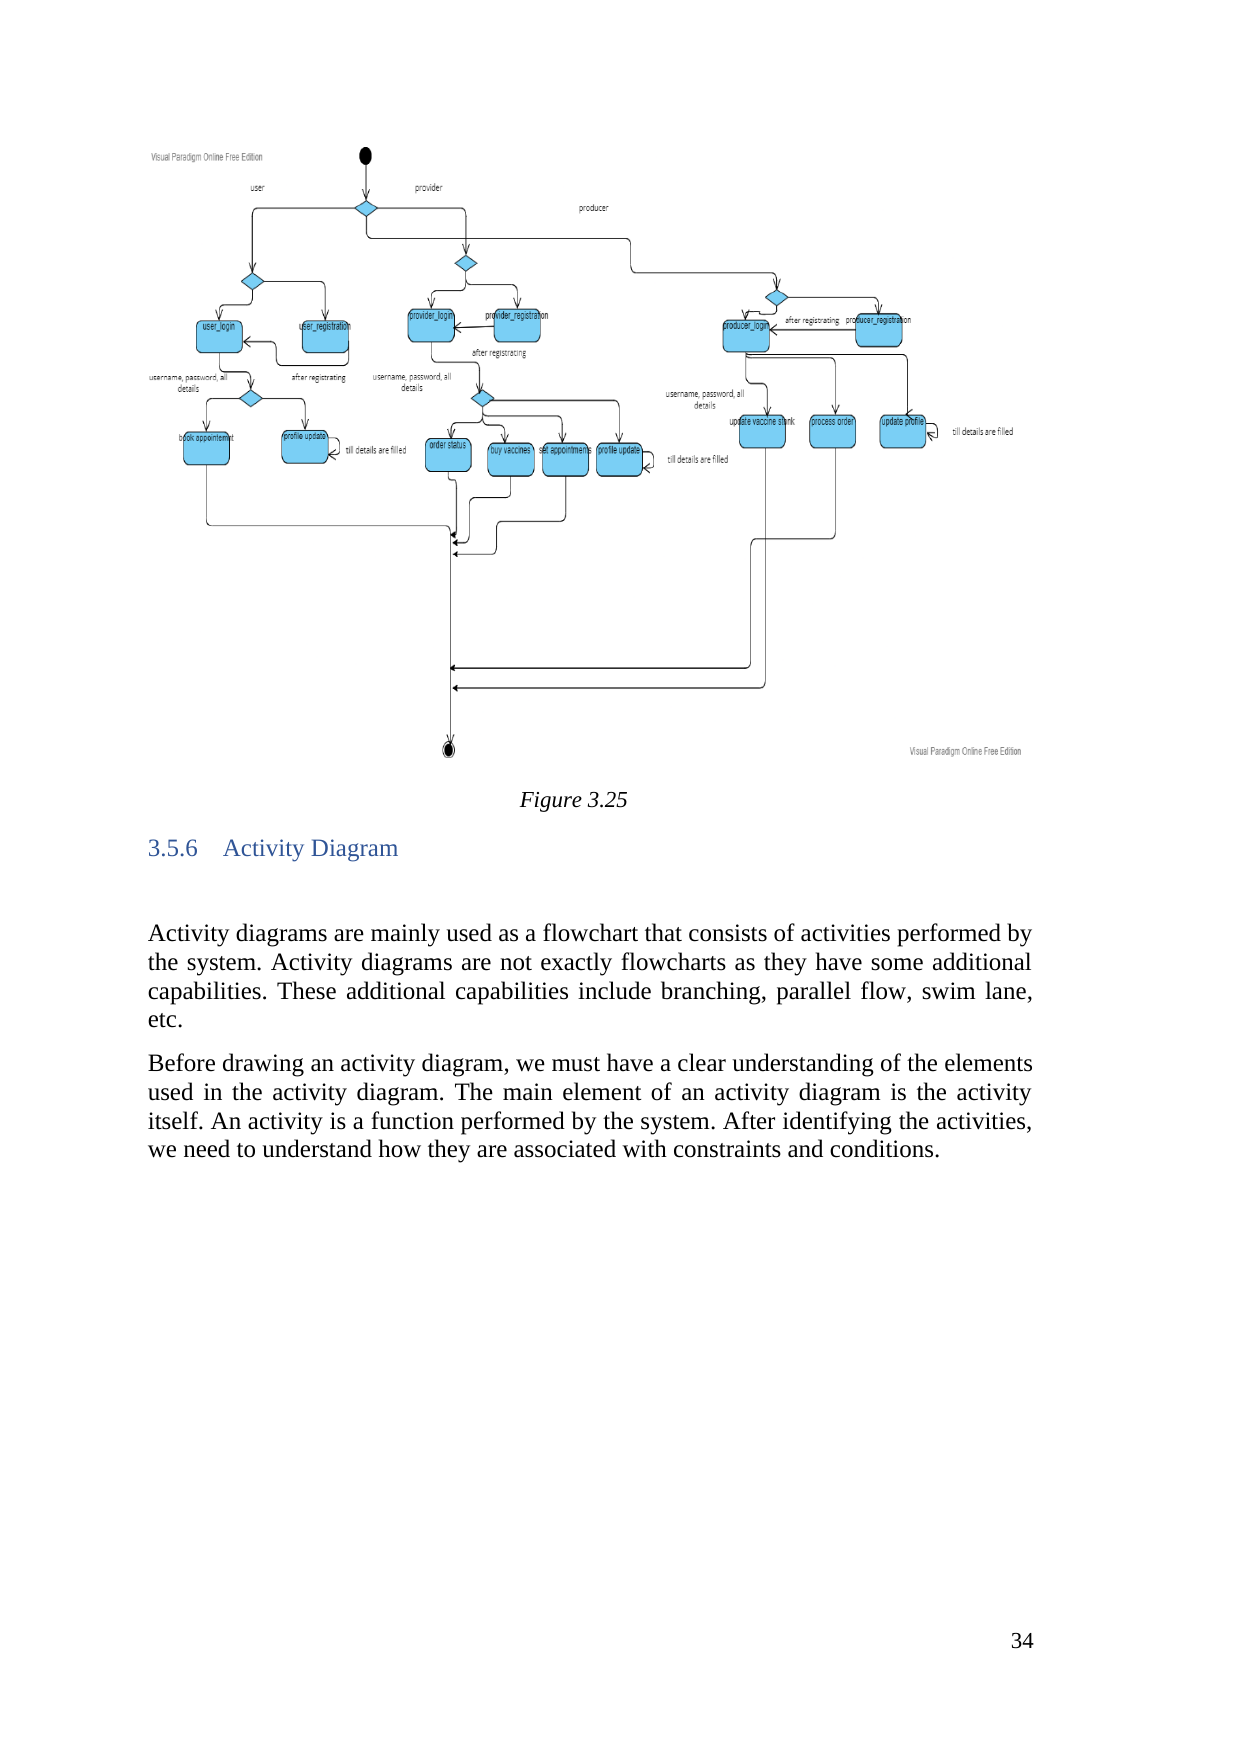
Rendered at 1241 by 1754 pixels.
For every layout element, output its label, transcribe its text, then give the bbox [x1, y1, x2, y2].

text Activity diagrams are mainly used as a flowchart that consists of activities performed by the system. Activity diagrams are not exactly flowcharts as they have some additional capabilities. These additional capabilities include branching, parallel flow, swim lane, etc. [148, 918, 1033, 1033]
text Before drawing an activity diagram, we must have a clear understanding of the elements used in the activity diagram. The main element of an activity diagram is the activity itself. An activity is a function performed by the system. After identifying the activities, we need to understand how they are associated with constraints and conditions. [148, 1048, 1033, 1163]
subtitle Activity Diagram [148, 833, 1033, 862]
picture [147, 147, 1024, 758]
